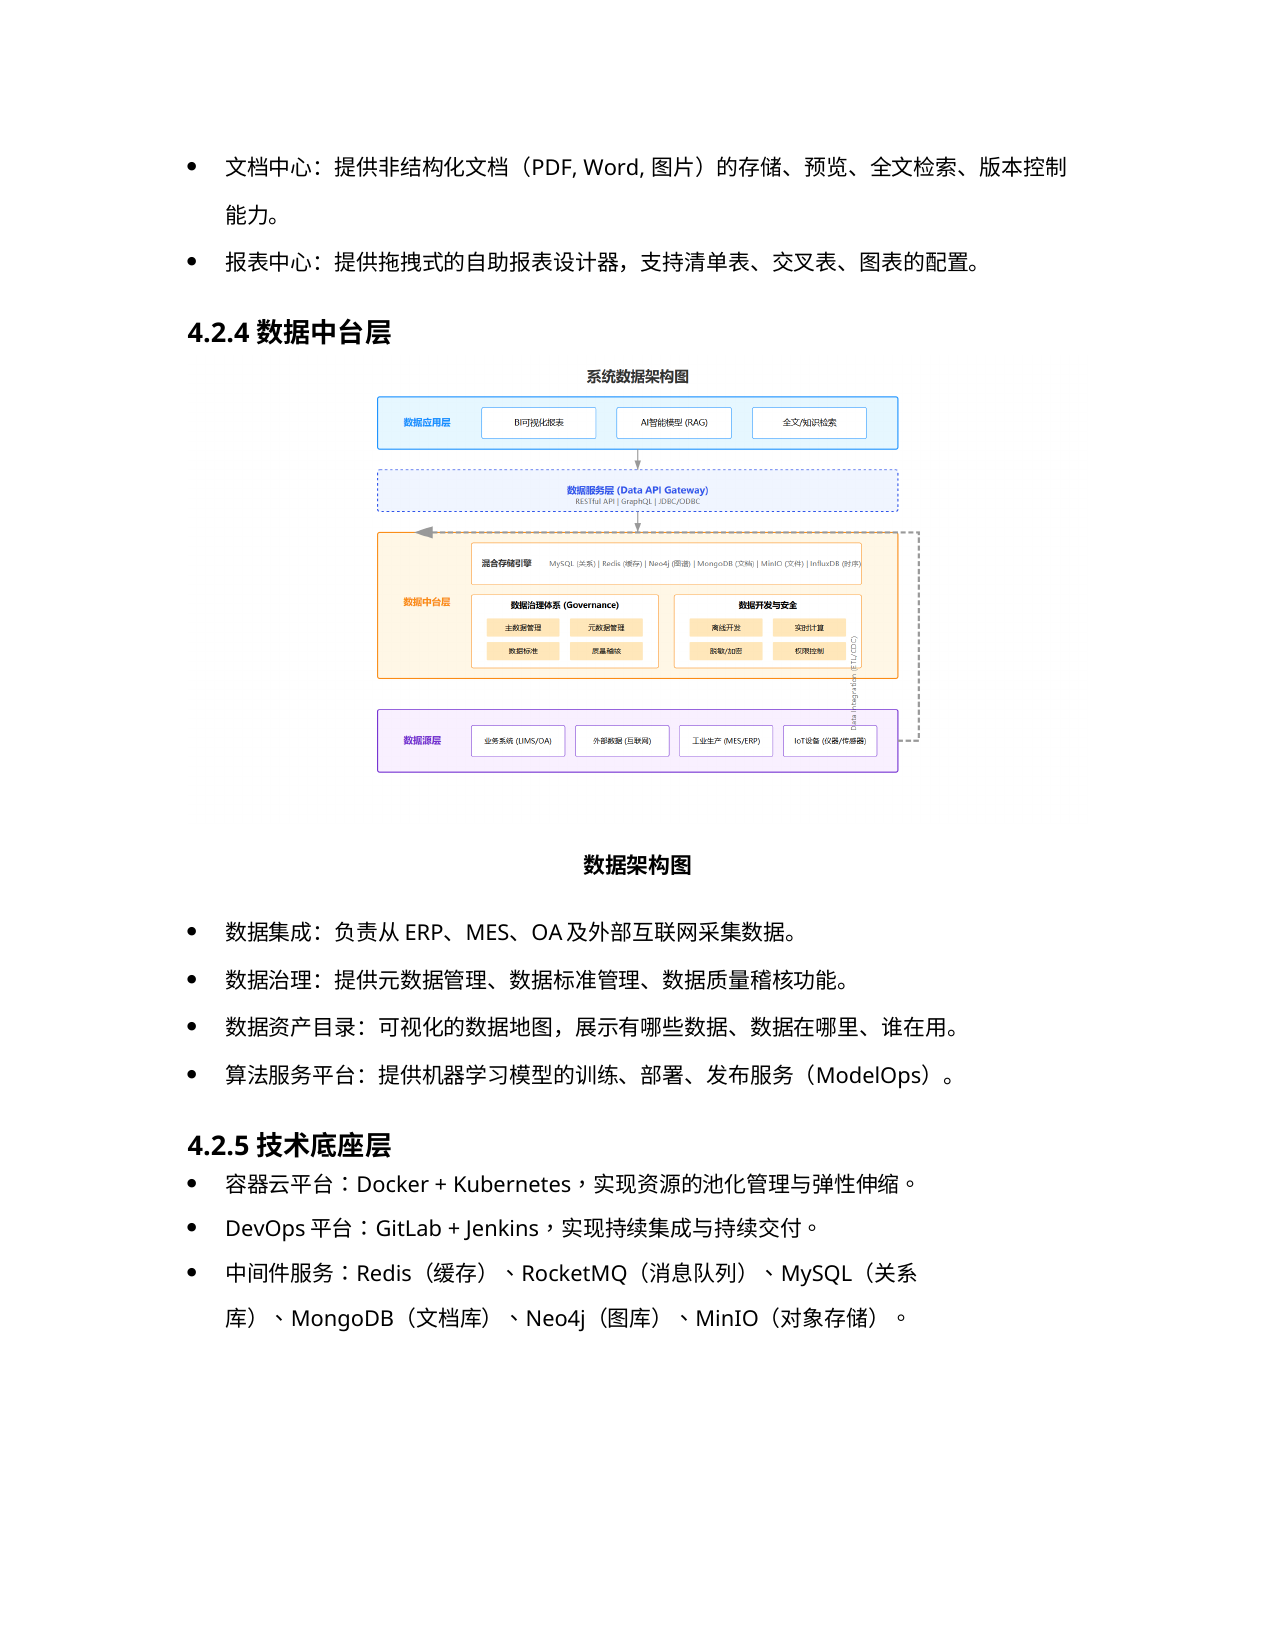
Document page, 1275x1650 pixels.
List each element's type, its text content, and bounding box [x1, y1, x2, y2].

picture [187, 355, 1088, 824]
list 数据集成：负责从ERP、MES、OA及外部互联网采集数据。 [187, 915, 1087, 947]
list 文档中心：提供非结构化文档（PDF, Word, 图片）的存储、预览、全文检索、版本控制能力。 [187, 150, 1087, 229]
subtitle 4.2.4 数据中台层 [187, 313, 1087, 350]
list 数据资产目录：可视化的数据地图，展示有哪些数据、数据在哪里、谁在用。 [187, 1010, 1087, 1042]
list 中间件服务：Redis（缓存）、RocketMQ（消息队列）、MySQL（关系库）、MongoDB（文档库）、Neo4j（图库）、MinIO（对象存储）。 [187, 1258, 1087, 1332]
subtitle 4.2.5 技术底座层 [187, 1126, 1087, 1163]
list 容器云平台：Docker + Kubernetes，实现资源的池化管理与弹性伸缩。 [187, 1168, 1087, 1198]
list 算法服务平台：提供机器学习模型的训练、部署、发布服务（ModelOps）。 [187, 1058, 1087, 1089]
text 数据架构图 [187, 849, 1087, 879]
list 报表中心：提供拖拽式的自助报表设计器，支持清单表、交叉表、图表的配置。 [187, 245, 1087, 277]
list 数据治理：提供元数据管理、数据标准管理、数据质量稽核功能。 [187, 963, 1087, 994]
list DevOps平台：GitLab + Jenkins，实现持续集成与持续交付。 [187, 1213, 1087, 1243]
